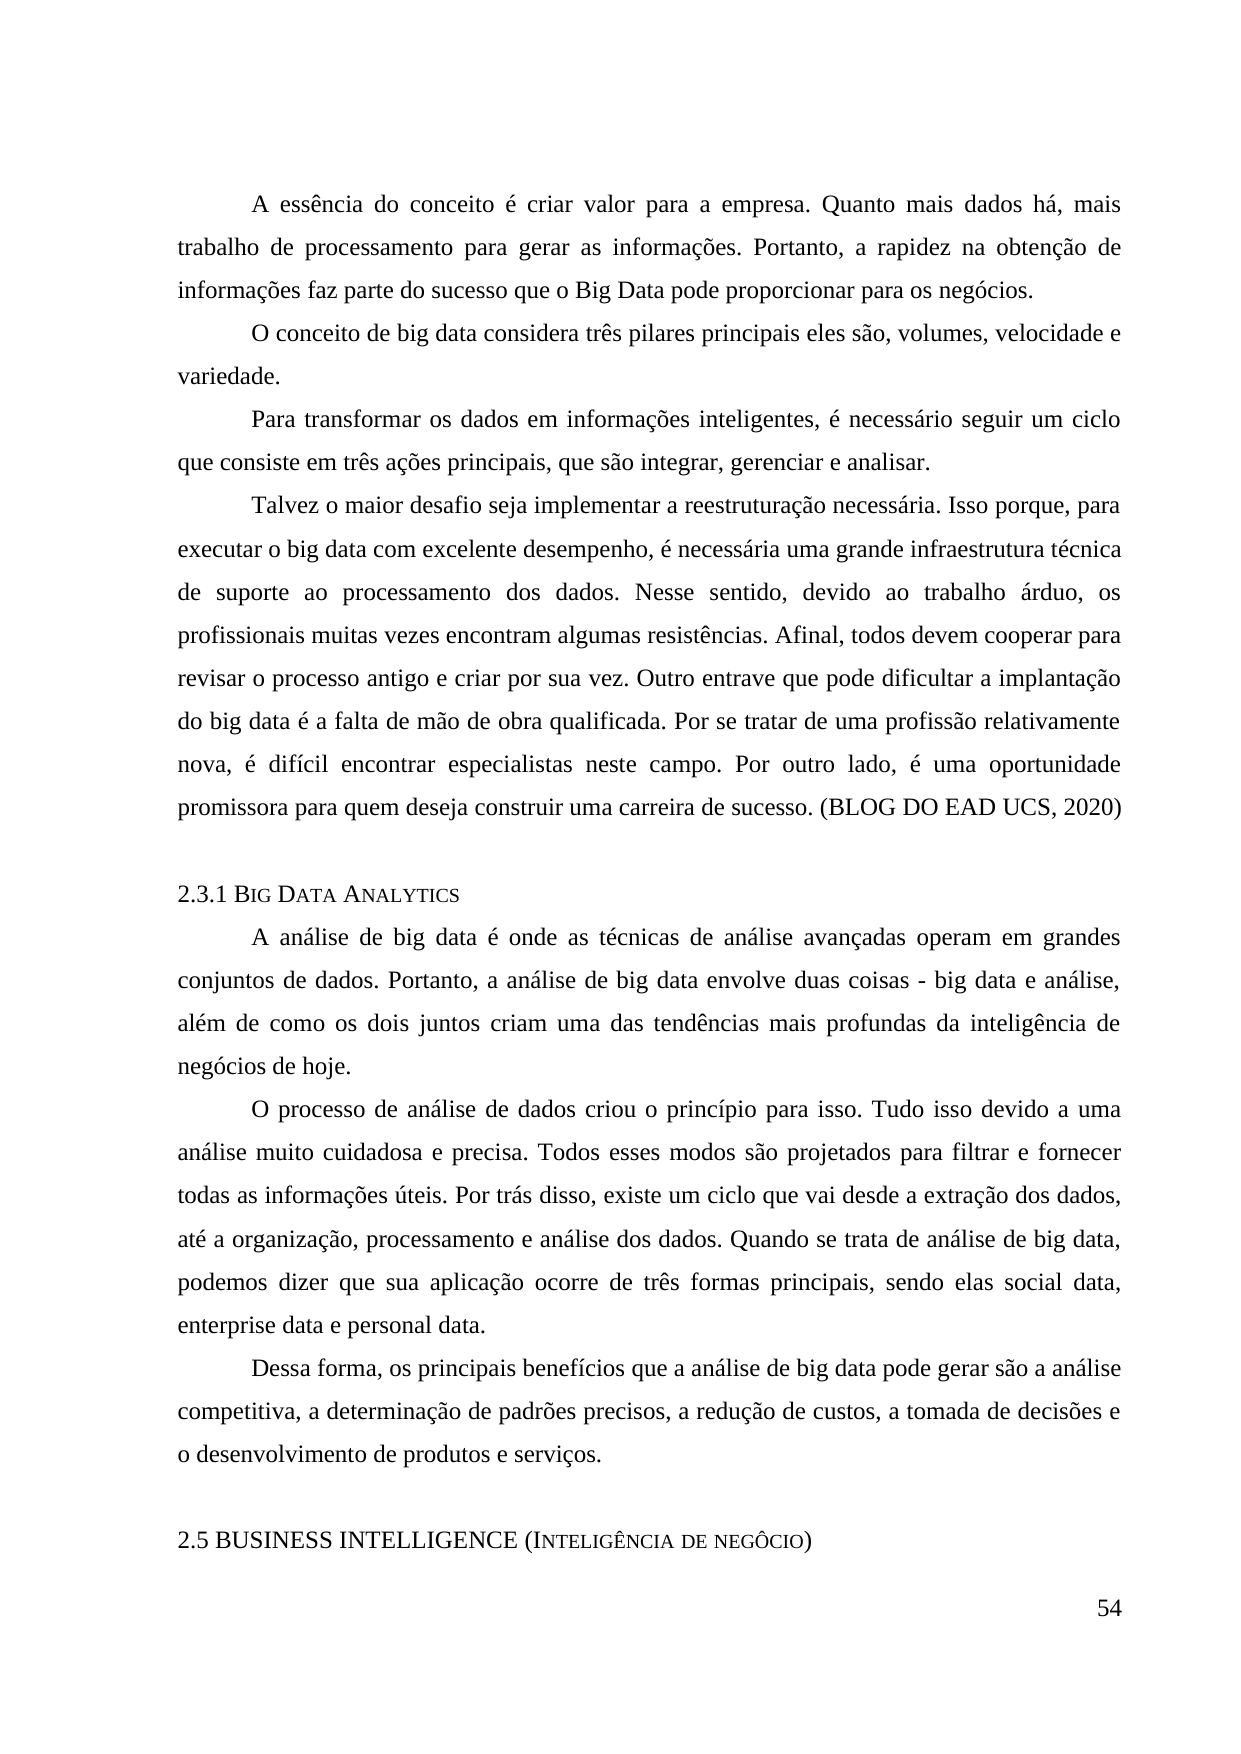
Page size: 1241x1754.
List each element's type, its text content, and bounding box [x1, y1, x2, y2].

subtitle 2.5 BUSINESS INTELLIGENCE (Inteligência de negôcio) [177, 1526, 1122, 1554]
subtitle 2.3.1 Big Data Analytics [177, 879, 1122, 907]
text A essência do conceito é criar valor para a empresa. Quanto mais dados há, mais trabalho de processamento para gerar as informações. Portanto, a rapidez na obtenção de informações faz parte do sucesso que o Big Data pode proporcionar para os negócios. [177, 189, 1122, 304]
text Talvez o maior desafio seja implementar a reestruturação necessária. Isso porque, para executar o big data com excelente desempenho, é necessária uma grande infraestrutura técnica de suporte ao processamento dos dados. Nesse sentido, devido ao trabalho árduo, os profissionais muitas vezes encontram algumas resistências. Afinal, todos devem cooperar para revisar o processo antigo e criar por sua vez. Outro entrave que pode dificultar a implantação do big data é a falta de mão de obra qualificada. Por se tratar de uma profissão relativamente nova, é difícil encontrar especialistas neste campo. Por outro lado, é uma oportunidade promissora para quem deseja construir uma carreira de sucesso. (BLOG DO EAD UCS, 2020) [177, 491, 1122, 821]
text O processo de análise de dados criou o princípio para isso. Tudo isso devido a uma análise muito cuidadosa e precisa. Todos esses modos são projetados para filtrar e fornecer todas as informações úteis. Por trás disso, existe um ciclo que vai desde a extração dos dados, até a organização, processamento e análise dos dados. Quando se trata de análise de big data, podemos dizer que sua aplicação ocorre de três formas principais, sendo elas social data, enterprise data e personal data. [177, 1094, 1122, 1339]
text Para transformar os dados em informações inteligentes, é necessário seguir um ciclo que consiste em três ações principais, que são integrar, gerenciar e analisar. [177, 404, 1122, 476]
text O conceito de big data considera três pilares principais eles são, volumes, velocidade e variedade. [177, 318, 1122, 390]
text A análise de big data é onde as técnicas de análise avançadas operam em grandes conjuntos de dados. Portanto, a análise de big data envolve duas coisas - big data e análise, além de como os dois juntos criam uma das tendências mais profundas da inteligência de negócios de hoje. [177, 922, 1122, 1080]
text Dessa forma, os principais benefícios que a análise de big data pode gerar são a análise competitiva, a determinação de padrões precisos, a redução de custos, a tomada de decisões e o desenvolvimento de produtos e serviços. [177, 1353, 1122, 1468]
